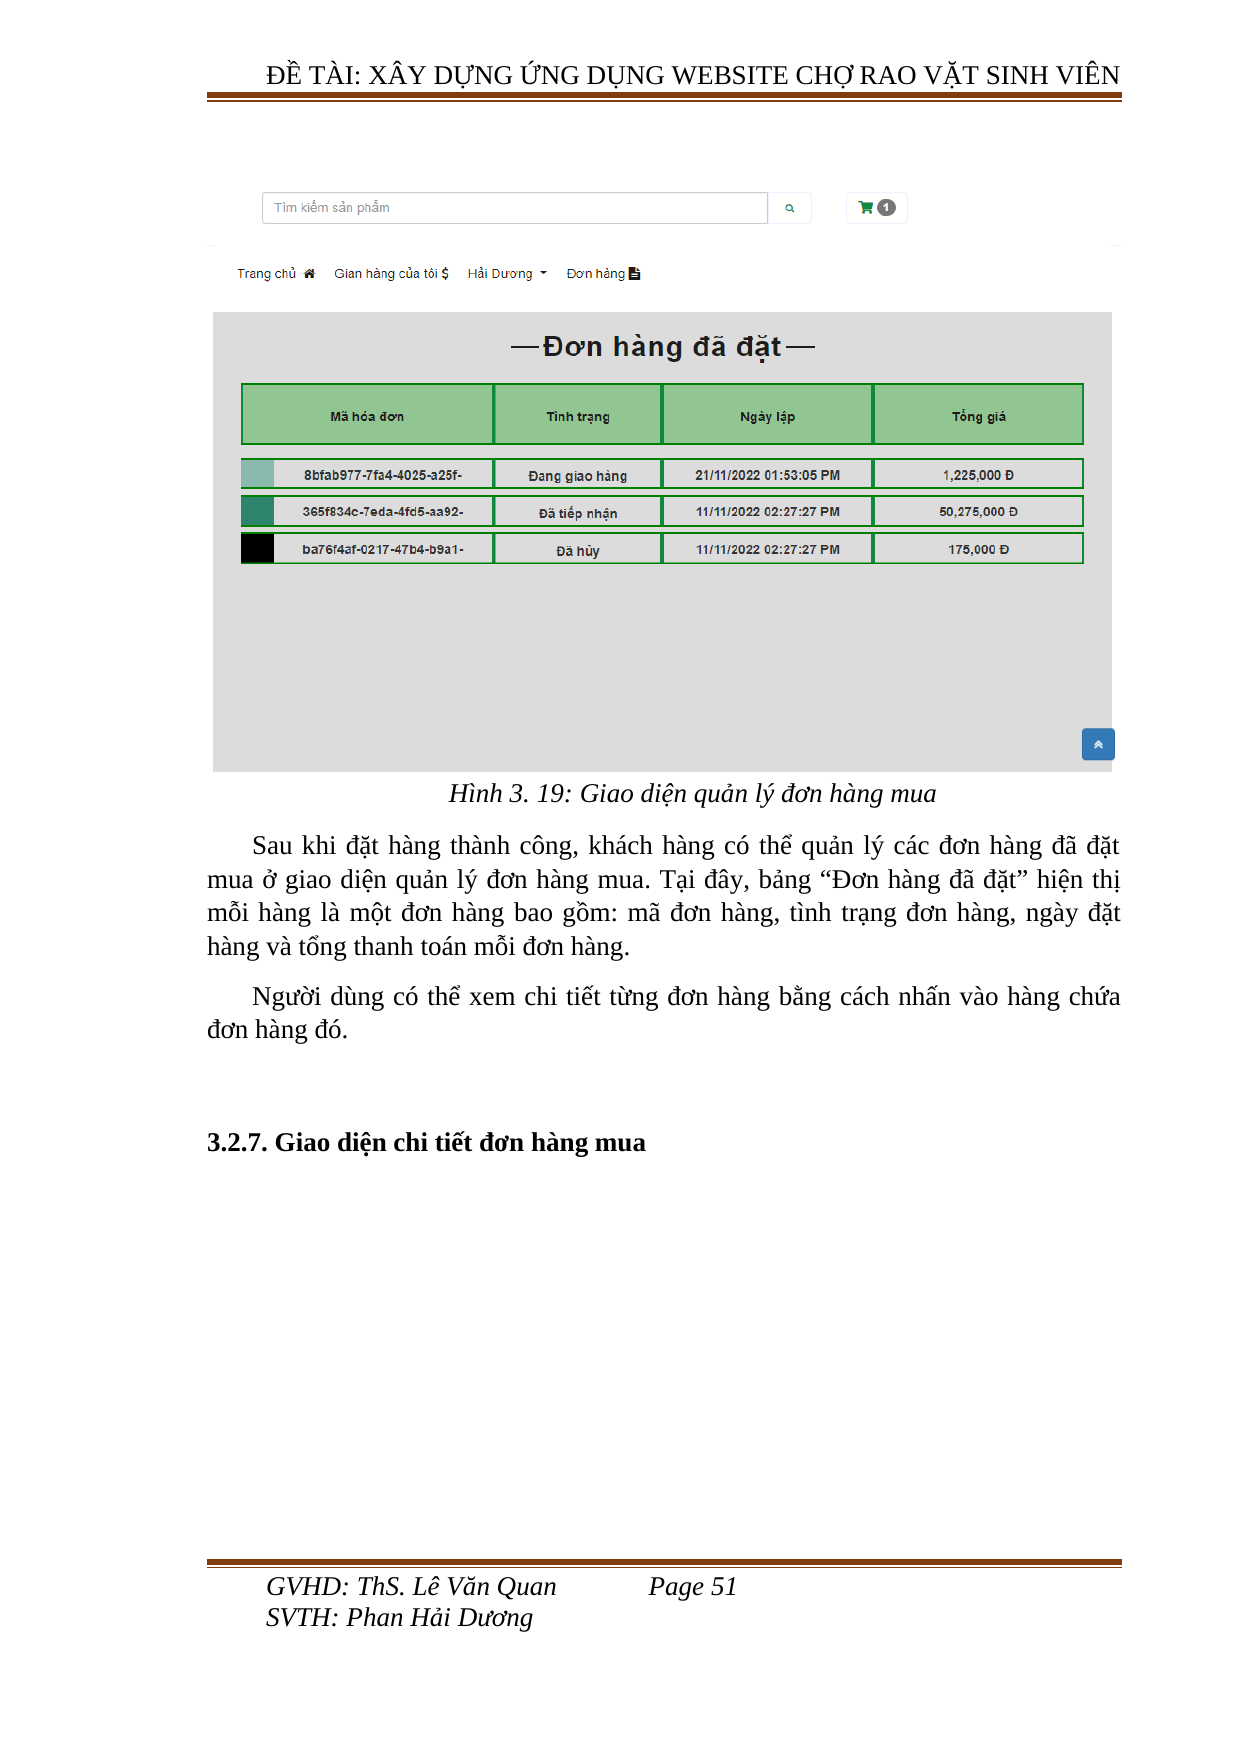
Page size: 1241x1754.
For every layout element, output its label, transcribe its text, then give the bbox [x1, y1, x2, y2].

subtitle 3.2.7. Giao diện chi tiết đơn hàng mua [207, 1126, 1122, 1157]
text Sau khi đặt hàng thành công, khách hàng có thể quản lý các đơn hàng đã đặt mua ở giao diện quản lý đơn hàng mua. Tại đây, bảng “Đơn hàng đã đặt” hiện thị mỗi hàng là một đơn hàng bao gồm: mã đơn hàng, tình trạng đơn hàng, ngày đặt hàng và tổng thanh toán mỗi đơn hàng. [207, 829, 1122, 961]
picture [206, 177, 1123, 772]
text Hình 3. 19: Giao diện quản lý đơn hàng mua [207, 777, 1122, 808]
text Người dùng có thể xem chi tiết từng đơn hàng bằng cách nhấn vào hàng chứa đơn hàng đó. [207, 980, 1122, 1045]
